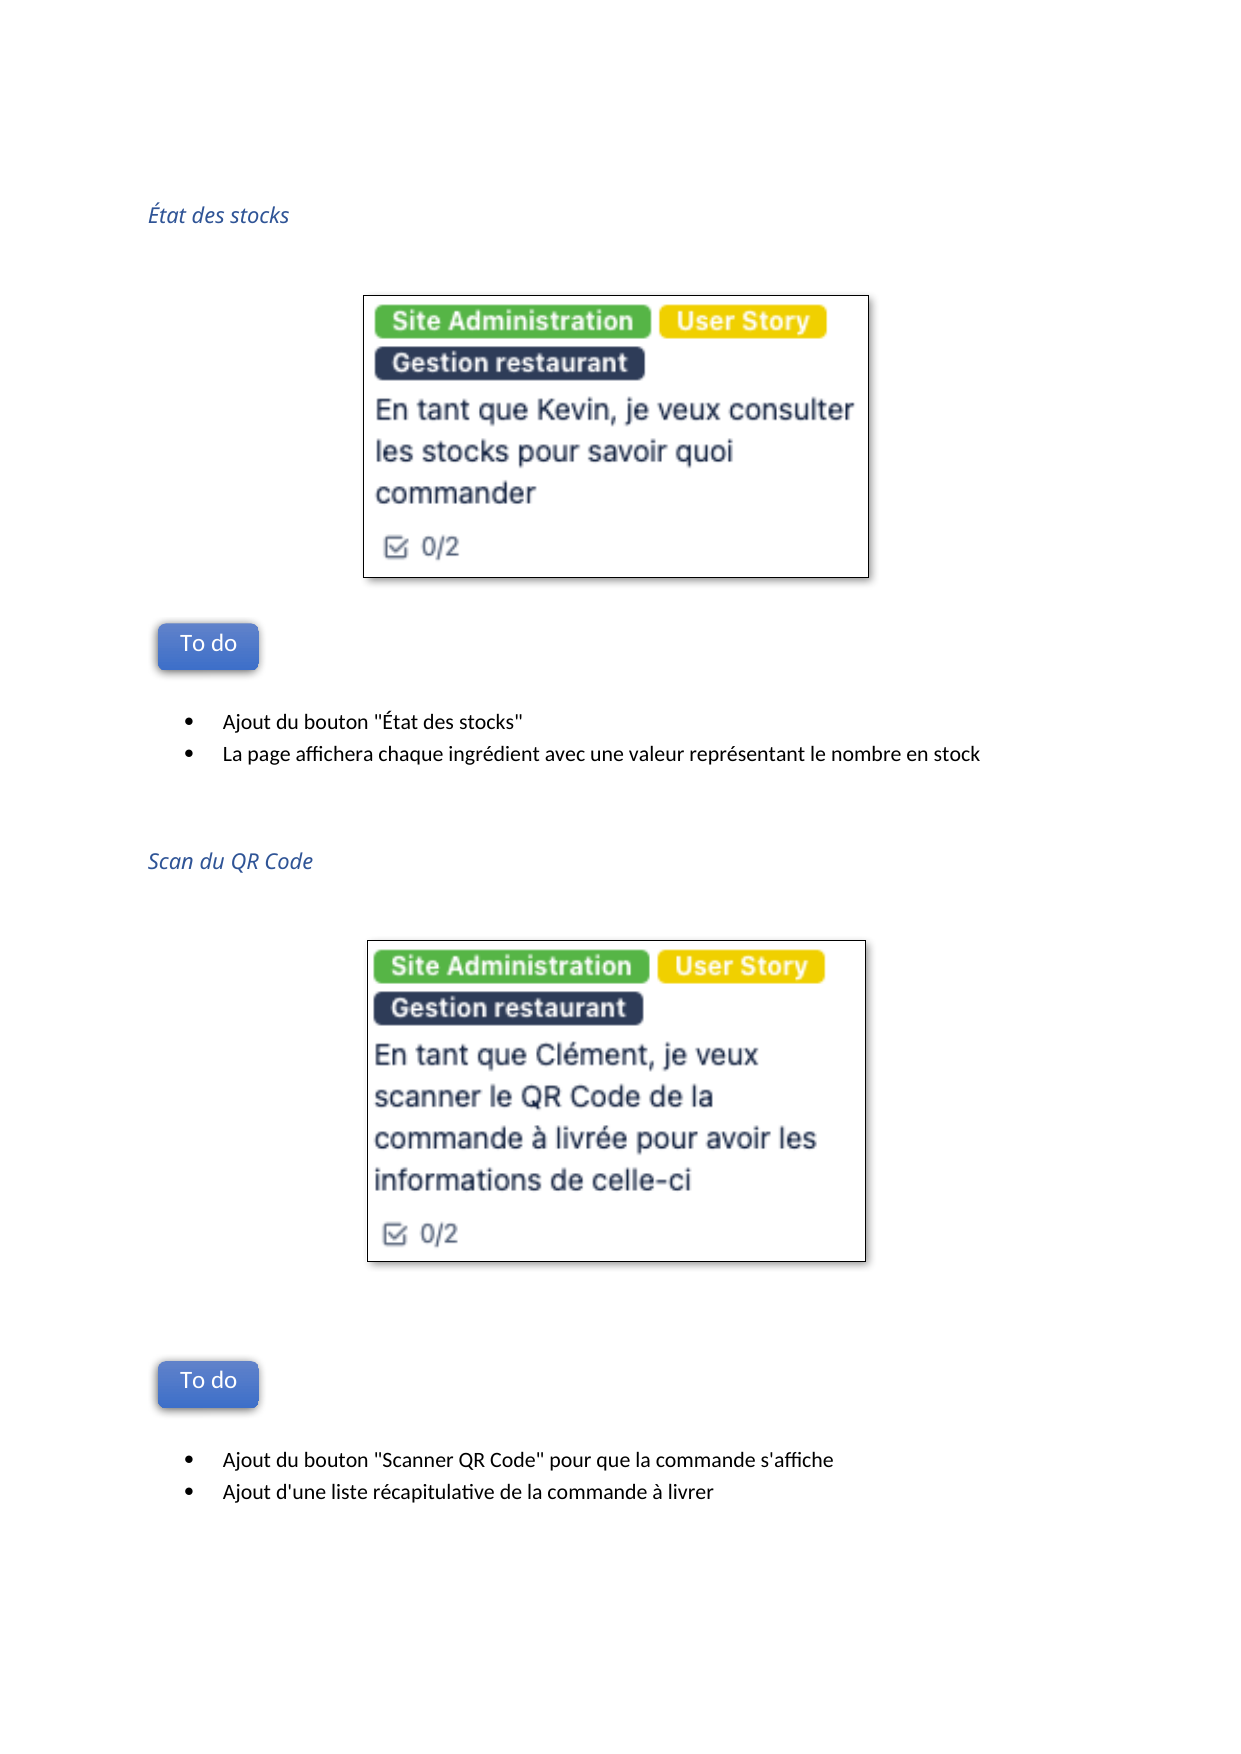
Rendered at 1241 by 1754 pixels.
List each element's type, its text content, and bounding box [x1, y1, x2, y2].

list Ajout du bouton "État des stocks" [185, 708, 1093, 735]
list La page affichera chaque ingrédient avec une valeur représentant le nombre en stock [185, 740, 1093, 767]
list Ajout du bouton "Scanner QR Code" pour que la commande s'affiche [185, 1446, 1093, 1472]
subtitle État des stocks [148, 200, 1093, 230]
picture [368, 941, 865, 1261]
list Ajout d'une liste récapitulative de la commande à livrer [185, 1478, 1093, 1504]
subtitle Scan du QR Code [148, 846, 1093, 876]
picture [364, 296, 868, 577]
